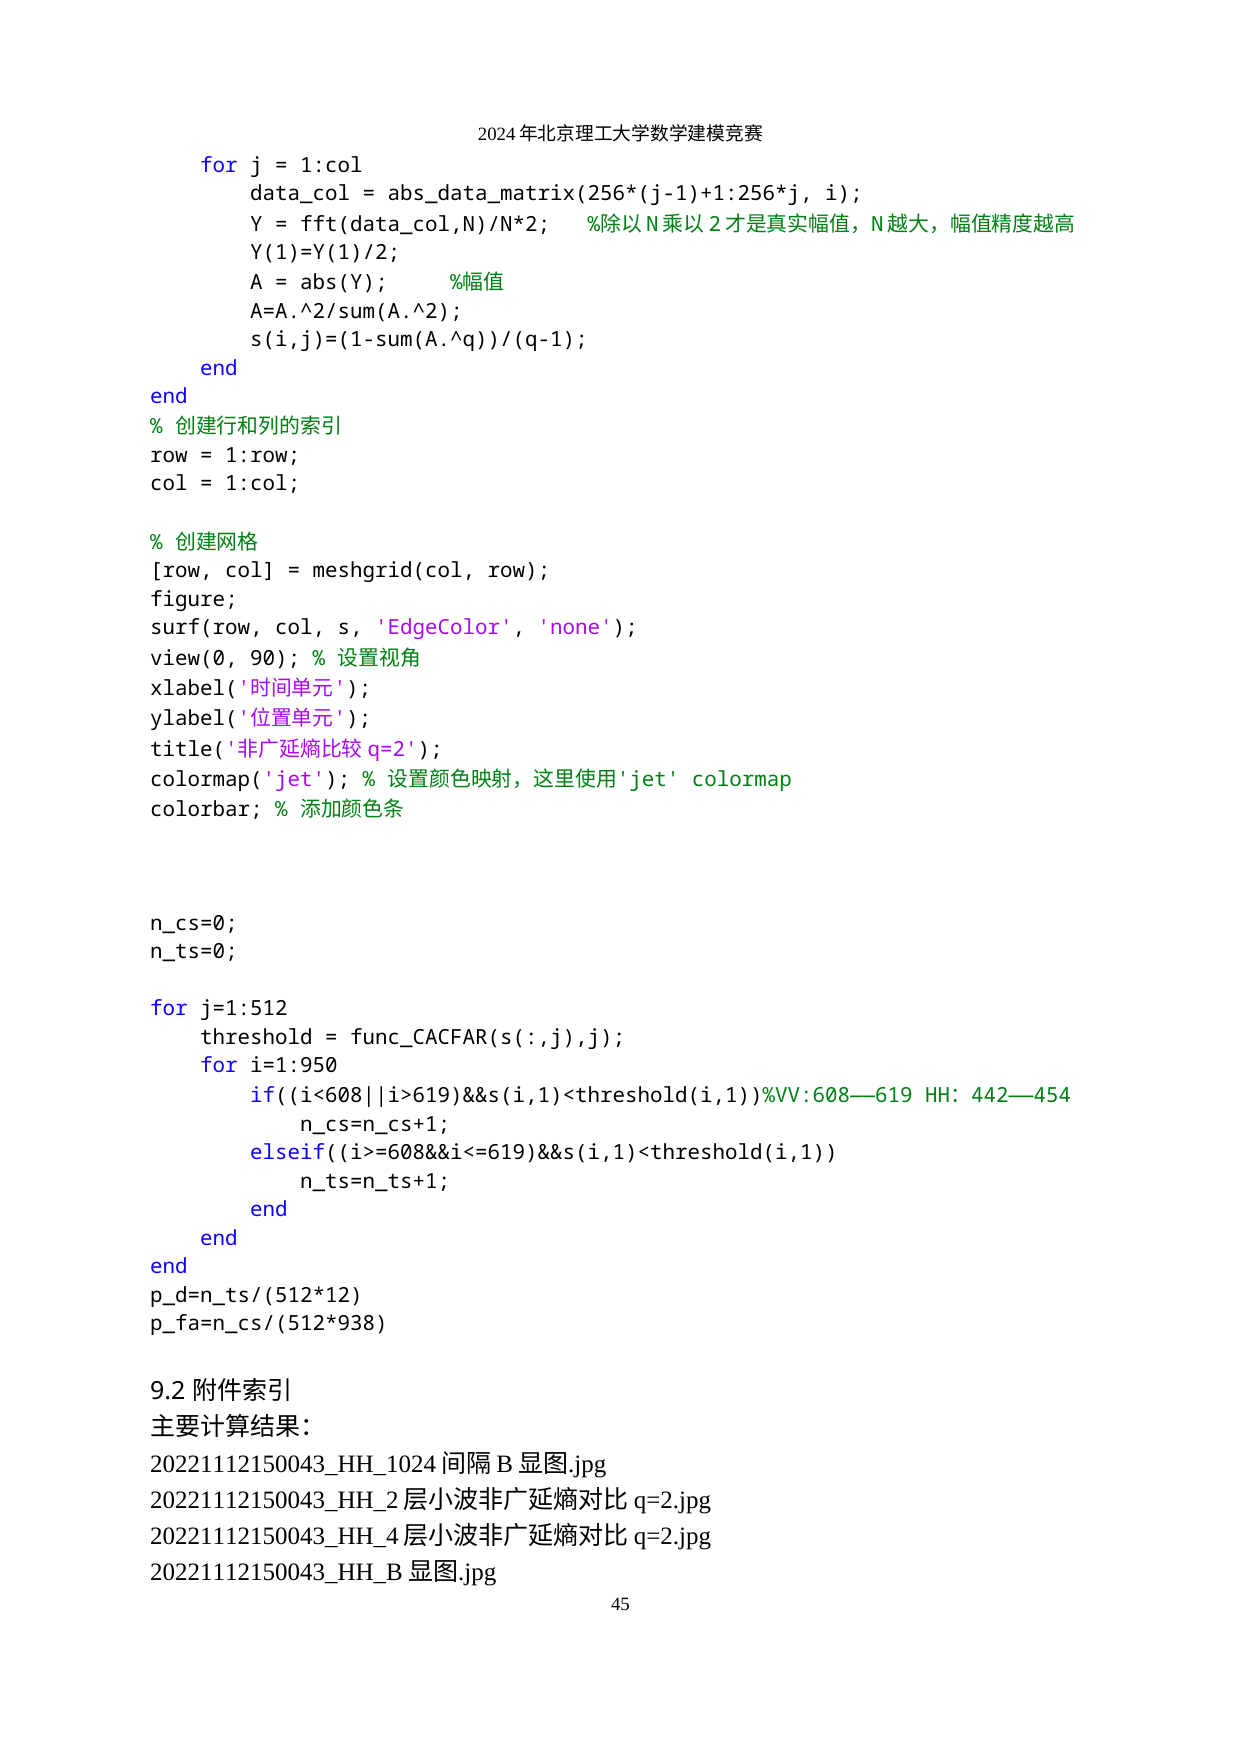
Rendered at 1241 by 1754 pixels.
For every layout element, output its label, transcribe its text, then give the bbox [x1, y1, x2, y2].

text for i=1:950 [150, 1050, 1090, 1079]
text if((i<608||i>619)&&s(i,1)<threshold(i,1))%VV:608——619 HH：442——454 [150, 1079, 1090, 1109]
text 20221112150043_HH_4层小波非广延熵对比q=2.jpg [150, 1516, 1090, 1552]
text % 创建行和列的索引 [150, 410, 1090, 440]
text colormap('jet'); % 设置颜色映射，这里使用'jet' colormap [150, 762, 1090, 792]
text for j = 1:col [150, 150, 1090, 178]
text threshold = func_CACFAR(s(:,j),j); [150, 1022, 1090, 1050]
text n_cs=n_cs+1; [150, 1109, 1090, 1137]
text 20221112150043_HH_B显图.jpg [150, 1552, 1090, 1588]
text data_col = abs_data_matrix(256*(j-1)+1:256*j, i); [150, 178, 1090, 207]
text surf(row, col, s, 'EdgeColor', 'none'); [150, 612, 1090, 641]
text 20221112150043_HH_2层小波非广延熵对比q=2.jpg [150, 1479, 1090, 1516]
text end [150, 1251, 1090, 1280]
text n_cs=0; [150, 908, 1090, 937]
text 主要计算结果： [150, 1407, 1090, 1443]
text Y = fft(data_col,N)/N*2; %除以N乘以2才是真实幅值，N越大，幅值精度越高 [150, 207, 1090, 237]
text n_ts=0; [150, 937, 1090, 965]
text A=A.^2/sum(A.^2); [150, 296, 1090, 324]
text end [150, 1194, 1090, 1223]
text n_ts=n_ts+1; [150, 1166, 1090, 1194]
text xlabel('时间单元'); [150, 671, 1090, 702]
text title('非广延熵比较 q=2'); [150, 732, 1090, 762]
text p_d=n_ts/(512*12) [150, 1280, 1090, 1308]
text 9.2 附件索引 [150, 1371, 1090, 1407]
text [row, col] = meshgrid(col, row); [150, 556, 1090, 584]
text view(0, 90); % 设置视角 [150, 641, 1090, 671]
text ylabel('位置单元'); [150, 702, 1090, 732]
text end [150, 381, 1090, 410]
text s(i,j)=(1-sum(A.^q))/(q-1); [150, 324, 1090, 353]
text elseif((i>=608&&i<=619)&&s(i,1)<threshold(i,1)) [150, 1137, 1090, 1166]
text p_fa=n_cs/(512*938) [150, 1308, 1090, 1337]
text end [150, 353, 1090, 381]
text end [150, 1223, 1090, 1251]
text % 创建网格 [150, 525, 1090, 556]
text figure; [150, 584, 1090, 612]
text 20221112150043_HH_1024间隔B显图.jpg [150, 1443, 1090, 1479]
text A = abs(Y); %幅值 [150, 266, 1090, 296]
text col = 1:col; [150, 468, 1090, 497]
text Y(1)=Y(1)/2; [150, 237, 1090, 266]
text row = 1:row; [150, 440, 1090, 468]
text for j=1:512 [150, 993, 1090, 1022]
text colorbar; % 添加颜色条 [150, 792, 1090, 823]
